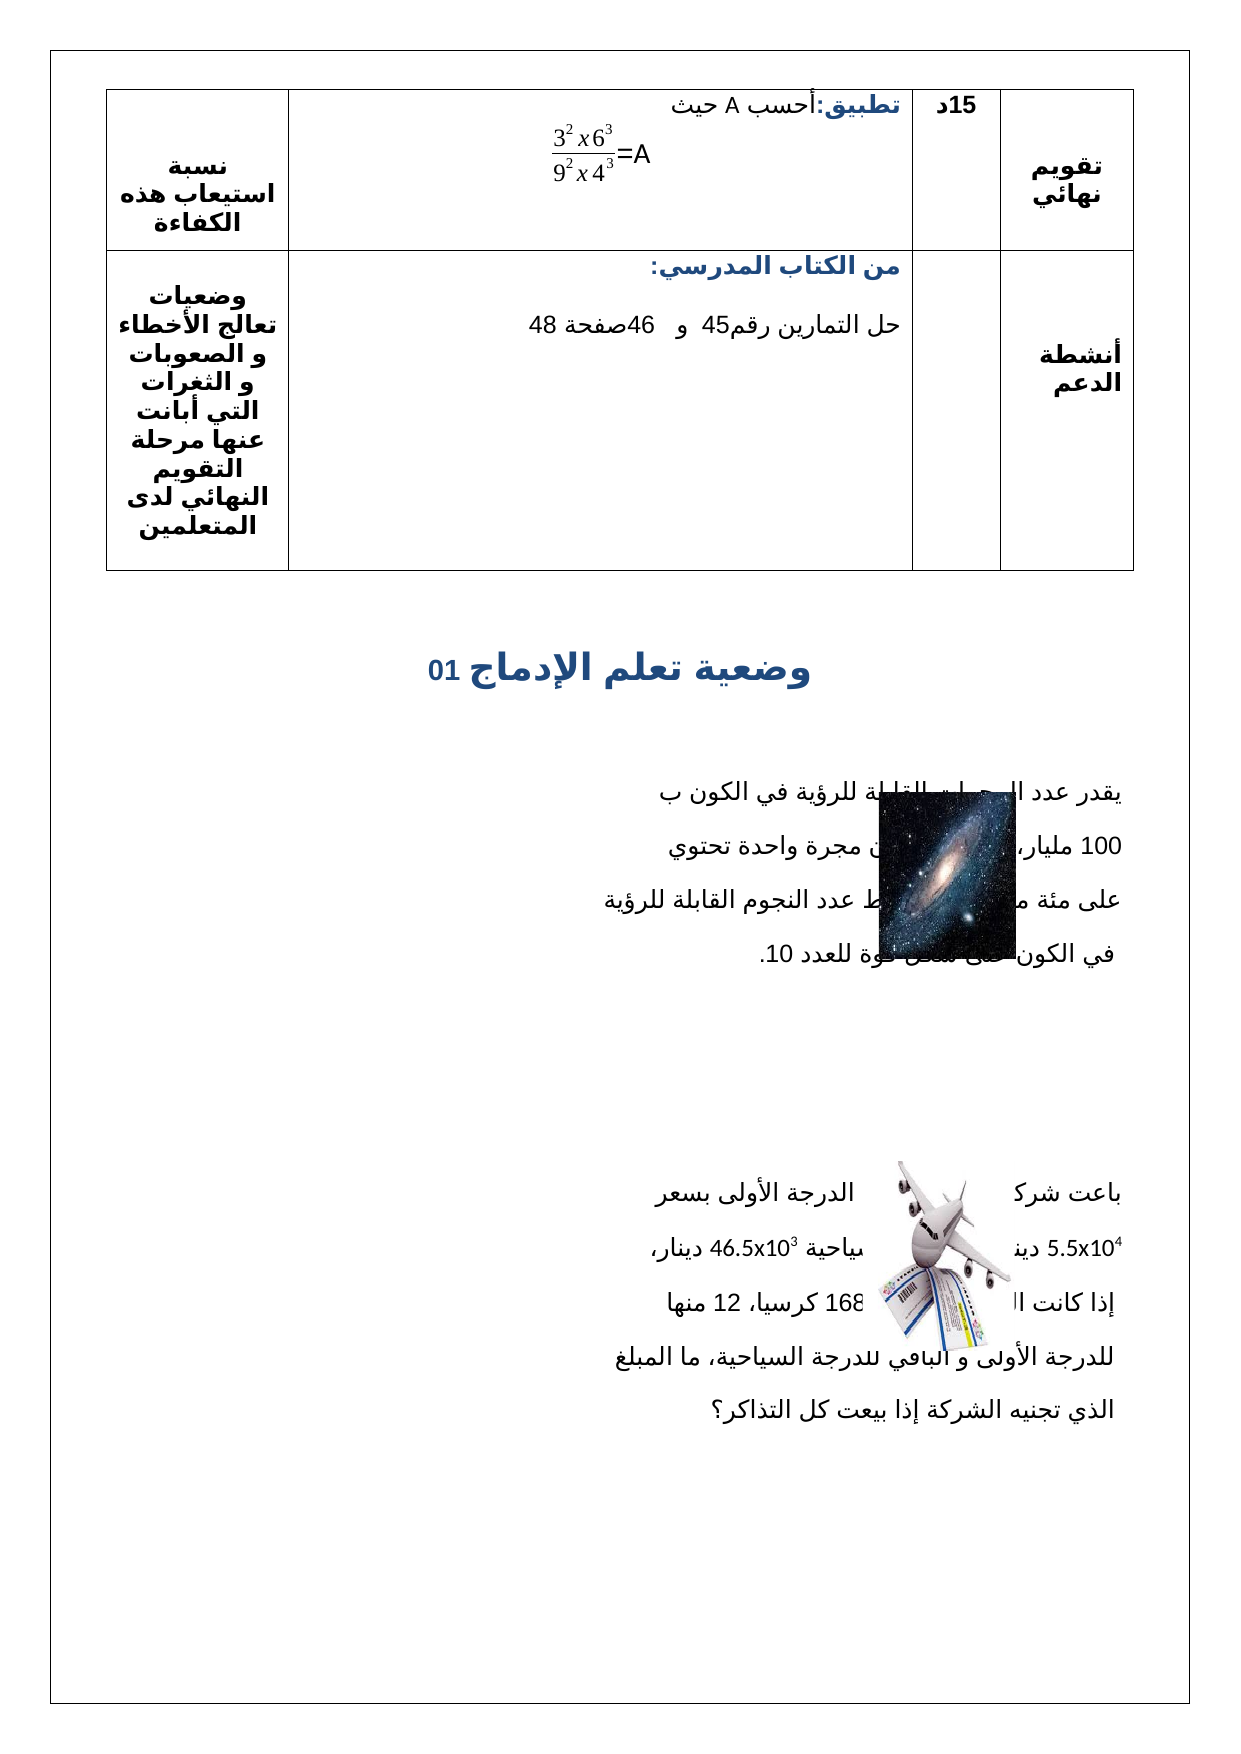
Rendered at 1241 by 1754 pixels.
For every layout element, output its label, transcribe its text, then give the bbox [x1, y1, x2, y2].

text 100 مليار، إذا افترضنا أن مجرة واحدة تحتوي [1016, 831, 1122, 860]
text إذا كانت الطائرة تتسع ل168 كرسيا، 12 منها [118, 1288, 862, 1316]
text وضعية تعلم الإدماج 01 [118, 645, 1122, 688]
table_cell وضعيات تعالج الأخطاء و الصعوبات و الثغرات التي أبانت عنها مرحلة التقويم النهائي لدى المتعلمين [107, 251, 288, 570]
text يقدر عدد المجرات القابلة للرؤية في الكون ب [118, 777, 1122, 806]
picture [862, 1161, 1015, 1351]
text 5.5x104 دينار و الدرجة السياحية 46.5x103 دينار، [118, 1232, 862, 1262]
table_cell نسبة استيعاب هذه الكفاءة [107, 90, 288, 249]
table_cell من الكتاب المدرسي: حل التمارين رقم45 و 46صفحة 48 [289, 251, 912, 570]
text باعت شركة طيران تذكرة الدرجة الأولى بسعر [118, 1178, 862, 1207]
table_cell تطبيق:أحسب A حيث A= [289, 90, 912, 249]
table_cell أنشطة الدعم [1001, 251, 1133, 570]
text 100 مليار، إذا افترضنا أن مجرة واحدة تحتوي [118, 831, 878, 860]
text 5.5x104 دينار و الدرجة السياحية 46.5x103 دينار، [1015, 1232, 1122, 1262]
text للدرجة الأولى و الباقي للدرجة السياحية، ما المبلغ [118, 1341, 1122, 1370]
table_cell [913, 251, 1000, 570]
table_cell 15د [913, 90, 1000, 249]
table_cell تقويم نهائي [1001, 90, 1133, 249]
picture [878, 792, 1016, 959]
text على مئة مليار نجمة، أعط عدد النجوم القابلة للرؤية [1016, 885, 1122, 914]
text إذا كانت الطائرة تتسع ل168 كرسيا، 12 منها [1015, 1288, 1122, 1316]
text الذي تجنيه الشركة إذا بيعت كل التذاكر؟ [118, 1395, 1122, 1424]
text في الكون على شكل قوة للعدد 10. [879, 939, 1122, 967]
text على مئة مليار نجمة، أعط عدد النجوم القابلة للرؤية [118, 885, 878, 914]
text باعت شركة طيران تذكرة الدرجة الأولى بسعر [1015, 1178, 1122, 1207]
text في الكون على شكل قوة للعدد 10. [118, 939, 879, 967]
